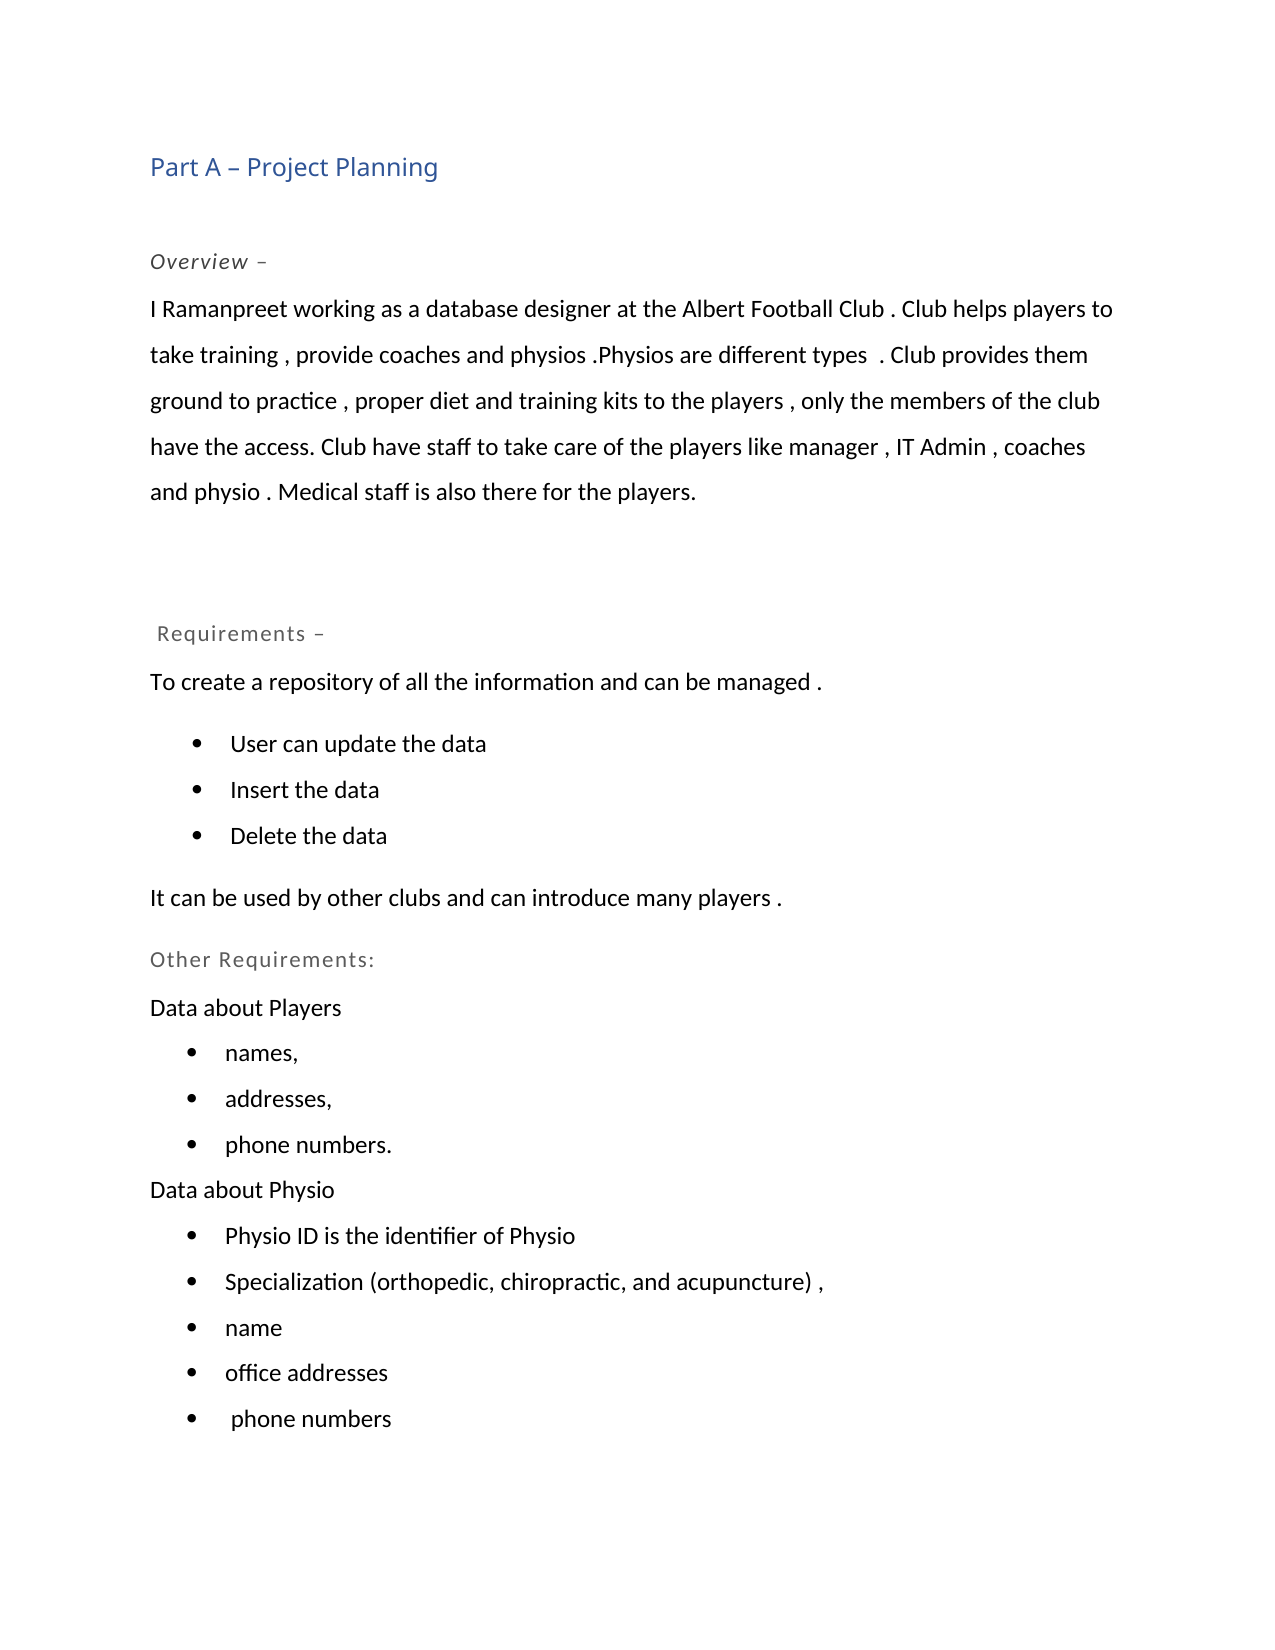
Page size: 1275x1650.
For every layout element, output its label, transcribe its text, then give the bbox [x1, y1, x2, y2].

list phone numbers [187, 1403, 1125, 1434]
list Delete the data [193, 820, 1125, 851]
text It can be used by other clubs and can introduce many players . [150, 882, 1125, 913]
text Data about Players [150, 992, 1125, 1022]
list Specialization (orthopedic, chiropractic, and acupuncture) , [187, 1266, 1125, 1297]
list User can update the data [193, 729, 1125, 759]
text I Ramanpreet working as a database designer at the Albert Football Club . Club helps players to take training , provide coaches and physios .Physios are different types . Club provides them ground to practice , proper diet and training kits to the players , only the members of the club have the access. Club have staff to take care of the players like manager , IT Admin , coaches and physio . Medical staff is also there for the players. [150, 294, 1125, 507]
list Physio ID is the identifier of Physio [187, 1220, 1125, 1251]
text To create a repository of all the information and can be managed . [150, 666, 1125, 697]
list names, [187, 1037, 1125, 1068]
list name [187, 1312, 1125, 1342]
subtitle Part A – Project Planning [150, 150, 1125, 184]
list office addresses [187, 1358, 1125, 1388]
list addresses, [187, 1083, 1125, 1114]
list Insert the data [193, 774, 1125, 805]
list phone numbers. [187, 1129, 1125, 1159]
subtitle Requirements – [150, 619, 1125, 647]
subtitle Other Requirements: [150, 945, 1125, 973]
text Data about Physio [150, 1175, 1125, 1205]
subtitle Overview – [150, 247, 1125, 275]
